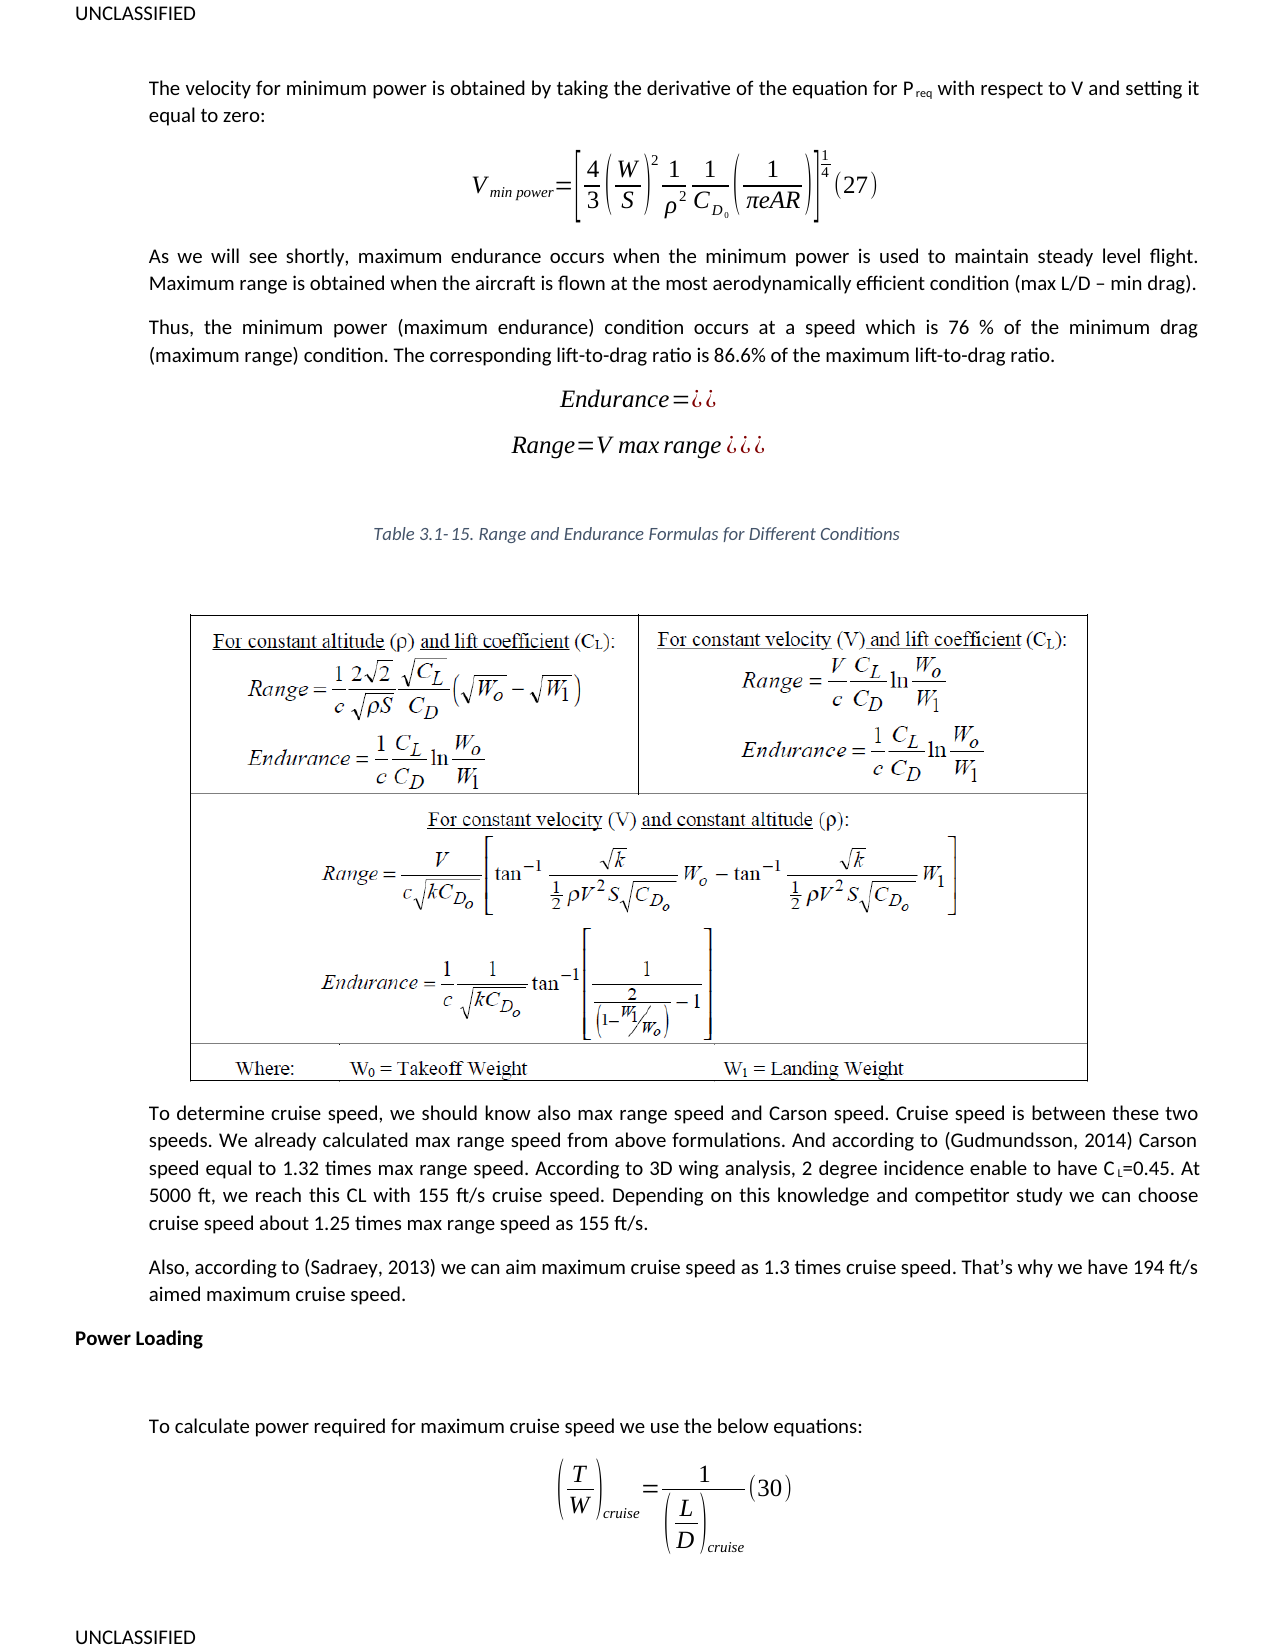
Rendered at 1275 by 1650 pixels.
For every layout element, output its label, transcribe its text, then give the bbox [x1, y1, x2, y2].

text Power Loading [75, 1325, 1200, 1351]
text As we will see shortly, maximum endurance occurs when the minimum power is used to maintain steady level flight. Maximum range is obtained when the aircraft is flown at the most aerodynamically efficient condition (max L/D – min drag). [149, 243, 1200, 296]
text Thus, the minimum power (maximum endurance) condition occurs at a speed which is 76 % of the minimum drag (maximum range) condition. The corresponding lift-to-drag ratio is 86.6% of the maximum lift-to-drag ratio. [149, 314, 1200, 367]
text To determine cruise speed, we should know also max range speed and Carson speed. Cruise speed is between these two speeds. We already calculated max range speed from above formulations. And according to (Gudmundsson, 2014) Carson speed equal to 1.32 times max range speed. According to 3D wing analysis, 2 degree incidence enable to have CL=0.45. At 5000 ft, we reach this CL with 155 ft/s cruise speed. Depending on this knowledge and competitor study we can choose cruise speed about 1.25 times max range speed as 155 ft/s. [149, 1100, 1200, 1235]
picture [184, 610, 1091, 1082]
text The velocity for minimum power is obtained by taking the derivative of the equation for Preq with respect to V and setting it equal to zero: [149, 75, 1200, 128]
text To calculate power required for maximum cruise speed we use the below equations: [149, 1413, 1200, 1439]
text Also, according to (Sadraey, 2013) we can aim maximum cruise speed as 1.3 times cruise speed. That’s why we have 194 ft/s aimed maximum cruise speed. [149, 1254, 1200, 1307]
